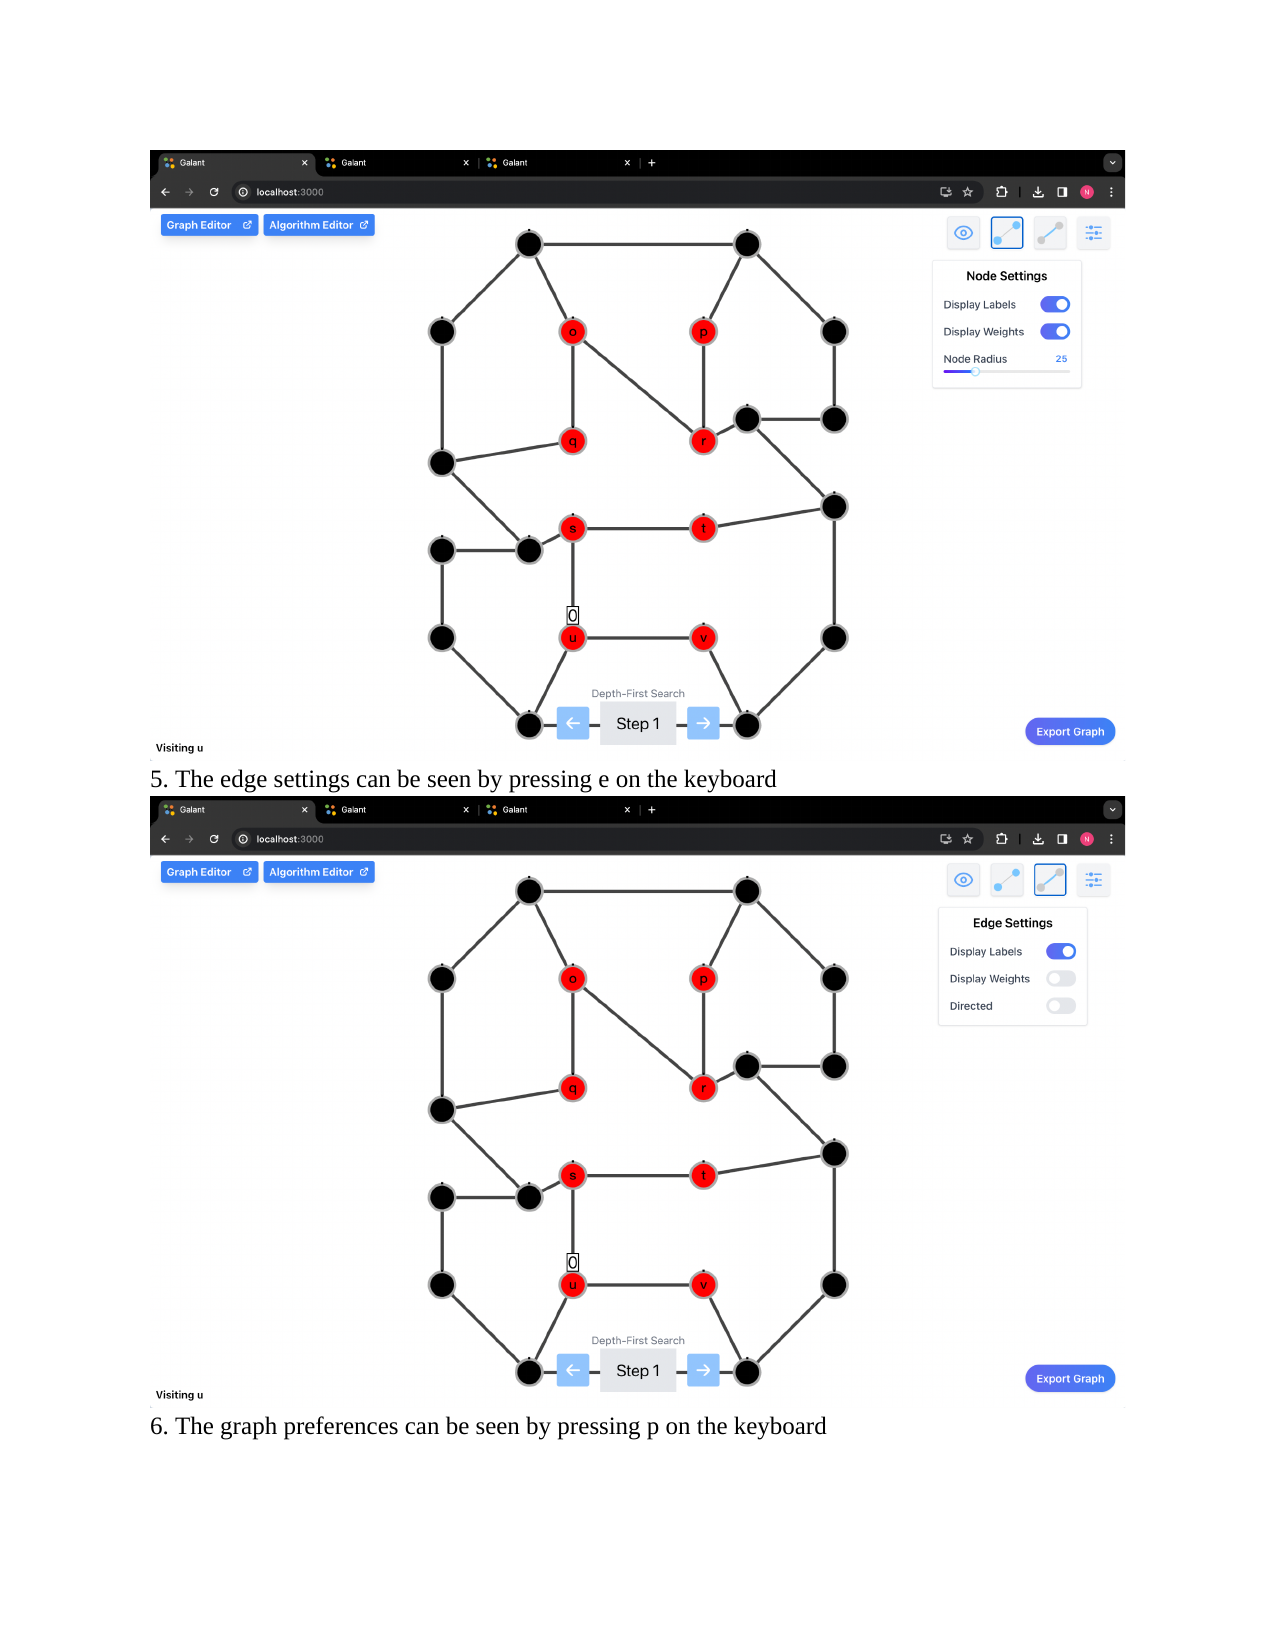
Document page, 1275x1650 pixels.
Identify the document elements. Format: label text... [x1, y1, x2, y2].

picture [150, 796, 1125, 1408]
picture [150, 150, 1125, 761]
text 6. The graph preferences can be seen by pressing p on the keyboard [150, 1411, 1125, 1440]
text 5. The edge settings can be seen by pressing e on the keyboard [150, 764, 1125, 796]
